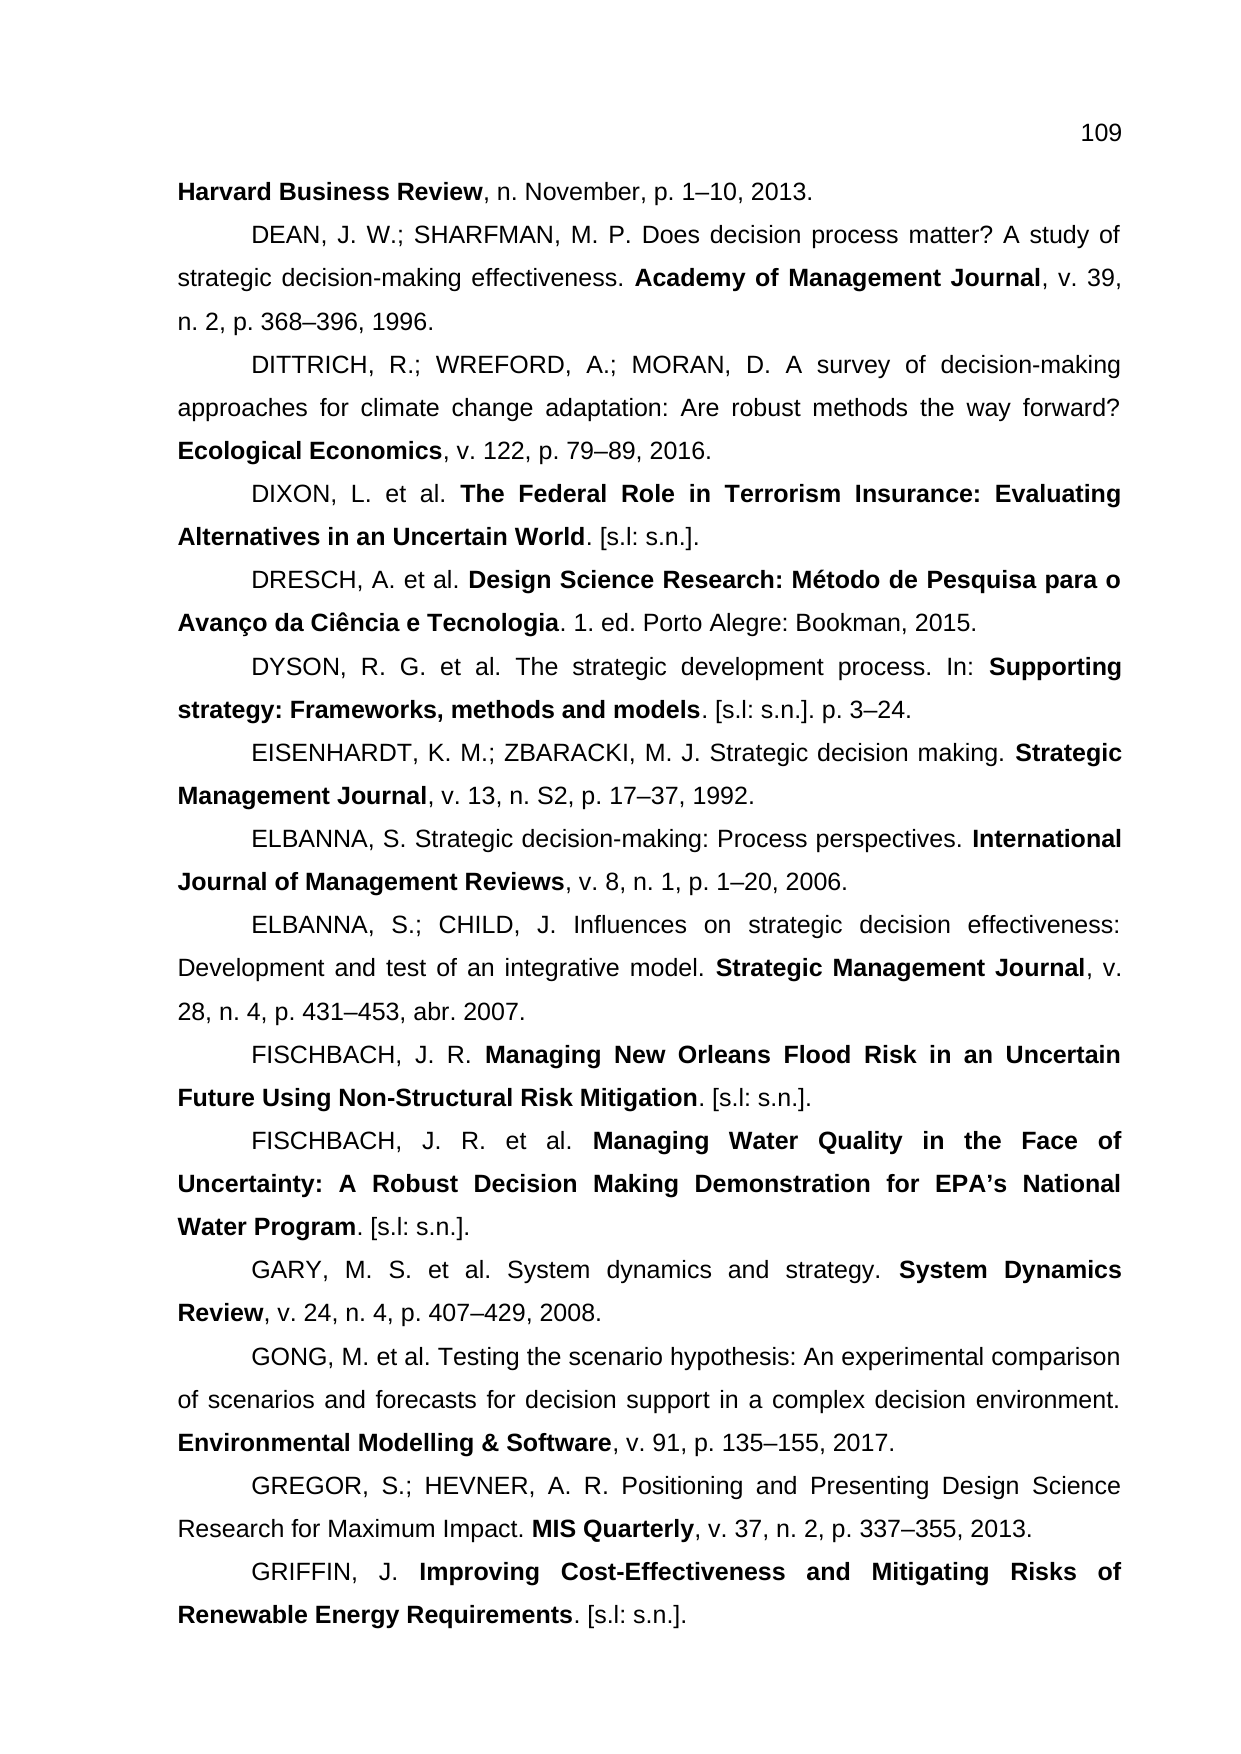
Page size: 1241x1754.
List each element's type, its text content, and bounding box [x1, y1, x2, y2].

text EISENHARDT, K. M.; ZBARACKI, M. J. Strategic decision making. Strategic Management Journal, v. 13, n. S2, p. 17–37, 1992. [177, 738, 1122, 810]
text DITTRICH, R.; WREFORD, A.; MORAN, D. A survey of decision-making approaches for climate change adaptation: Are robust methods the way forward? Ecological Economics, v. 122, p. 79–89, 2016. [177, 350, 1122, 465]
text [177, 177, 1122, 206]
text DIXON, L. et al. The Federal Role in Terrorism Insurance: Evaluating Alternatives in an Uncertain World. [s.l: s.n.]. [177, 479, 1122, 551]
text FISCHBACH, J. R. et al. Managing Water Quality in the Face of Uncertainty: A Robust Decision Making Demonstration for EPA’s National Water Program. [s.l: s.n.]. [177, 1126, 1122, 1241]
text GONG, M. et al. Testing the scenario hypothesis: An experimental comparison of scenarios and forecasts for decision support in a complex decision environment. Environmental Modelling & Software, v. 91, p. 135–155, 2017. [177, 1342, 1122, 1457]
text ELBANNA, S.; CHILD, J. Influences on strategic decision effectiveness: Development and test of an integrative model. Strategic Management Journal, v. 28, n. 4, p. 431–453, abr. 2007. [177, 910, 1122, 1025]
text GARY, M. S. et al. System dynamics and strategy. System Dynamics Review, v. 24, n. 4, p. 407–429, 2008. [177, 1255, 1122, 1327]
text GRIFFIN, J. Improving Cost-Effectiveness and Mitigating Risks of Renewable Energy Requirements. [s.l: s.n.]. [177, 1557, 1122, 1629]
text ELBANNA, S. Strategic decision-making: Process perspectives. International Journal of Management Reviews, v. 8, n. 1, p. 1–20, 2006. [177, 824, 1122, 896]
text GREGOR, S.; HEVNER, A. R. Positioning and Presenting Design Science Research for Maximum Impact. MIS Quarterly, v. 37, n. 2, p. 337–355, 2013. [177, 1471, 1122, 1543]
text DRESCH, A. et al. Design Science Research: Método de Pesquisa para o Avanço da Ciência e Tecnologia. 1. ed. Porto Alegre: Bookman, 2015. [177, 565, 1122, 637]
text FISCHBACH, J. R. Managing New Orleans Flood Risk in an Uncertain Future Using Non-Structural Risk Mitigation. [s.l: s.n.]. [177, 1040, 1122, 1112]
text DEAN, J. W.; SHARFMAN, M. P. Does decision process matter? A study of strategic decision-making effectiveness. Academy of Management Journal, v. 39, n. 2, p. 368–396, 1996. [177, 220, 1122, 335]
text DYSON, R. G. et al. The strategic development process. In: Supporting strategy: Frameworks, methods and models. [s.l: s.n.]. p. 3–24. [177, 652, 1122, 723]
